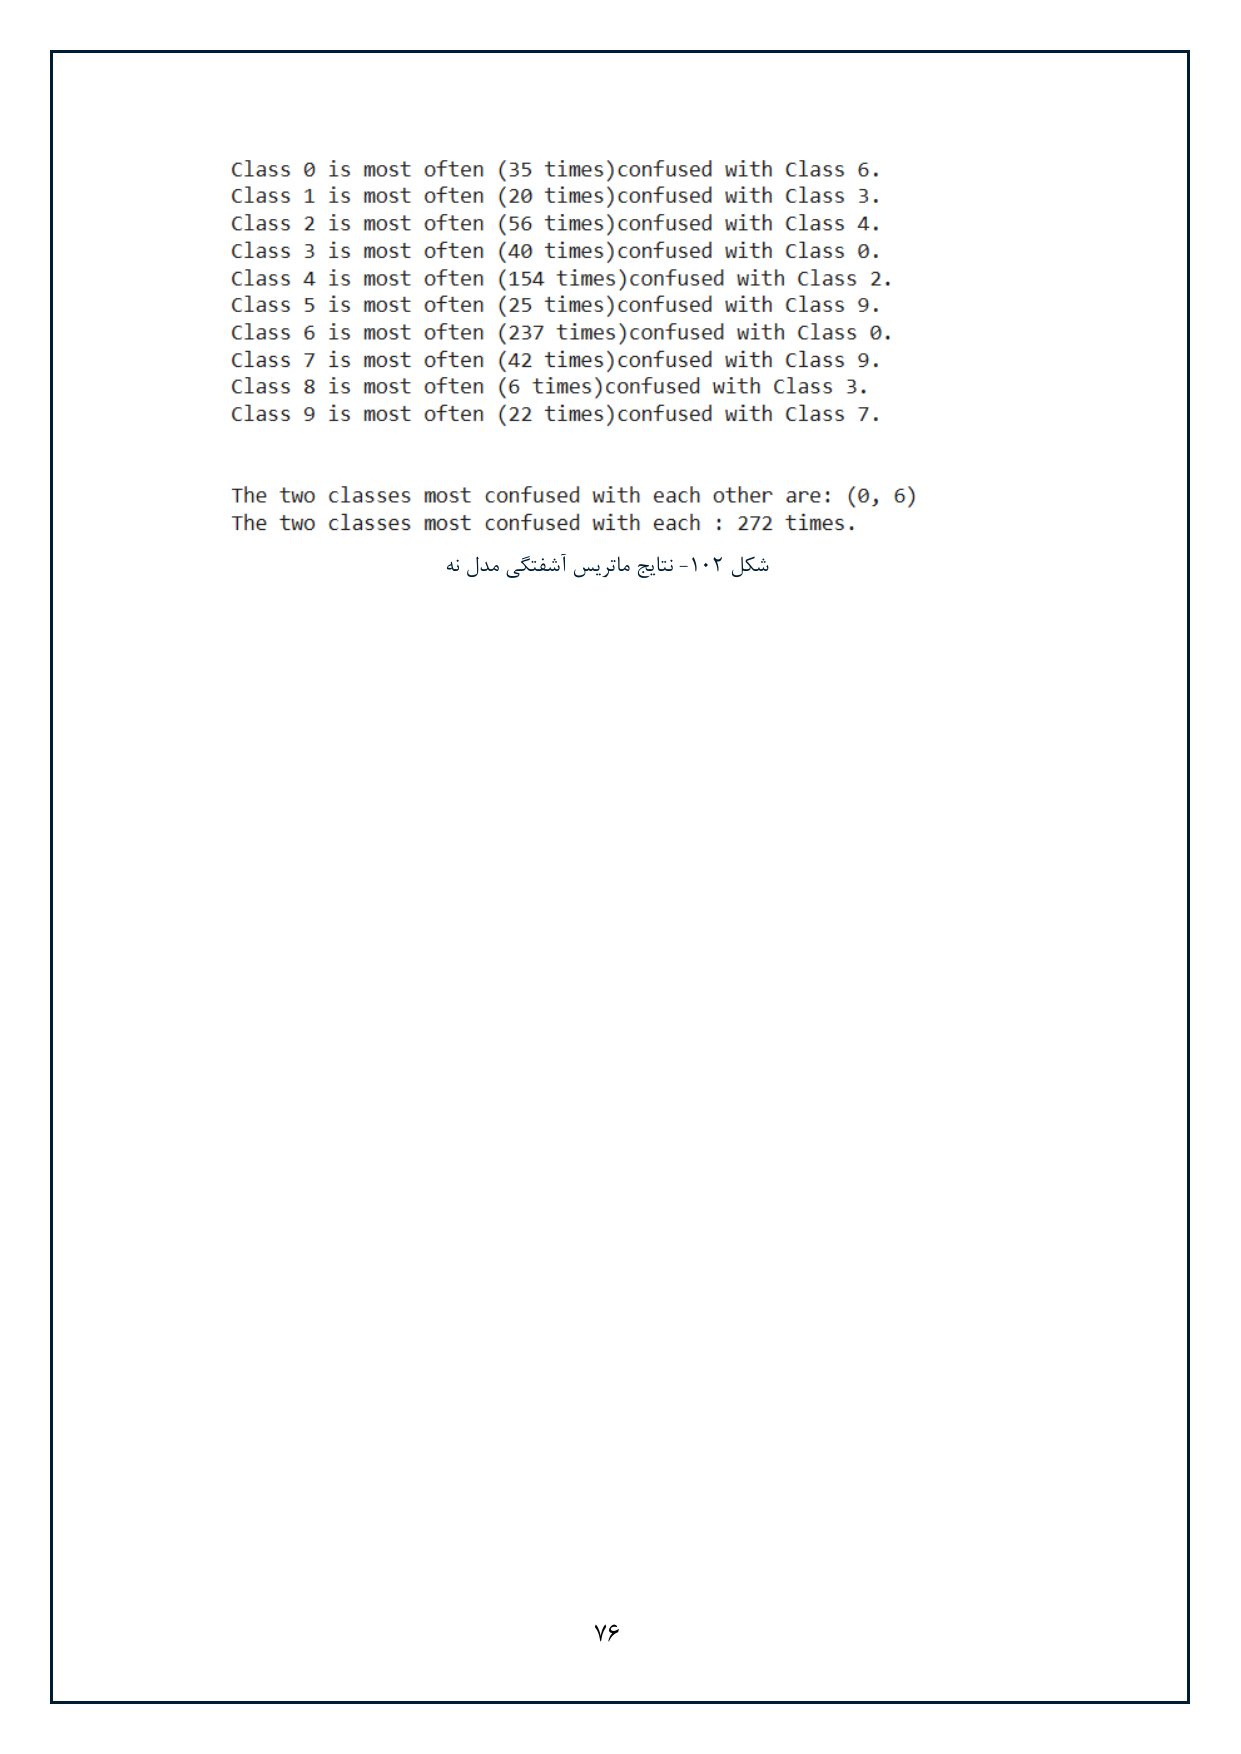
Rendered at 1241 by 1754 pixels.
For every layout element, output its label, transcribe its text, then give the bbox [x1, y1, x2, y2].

text شکل 102- نتایج ماتریس آشفتگی مدل نه [150, 556, 1063, 581]
picture [217, 150, 967, 539]
